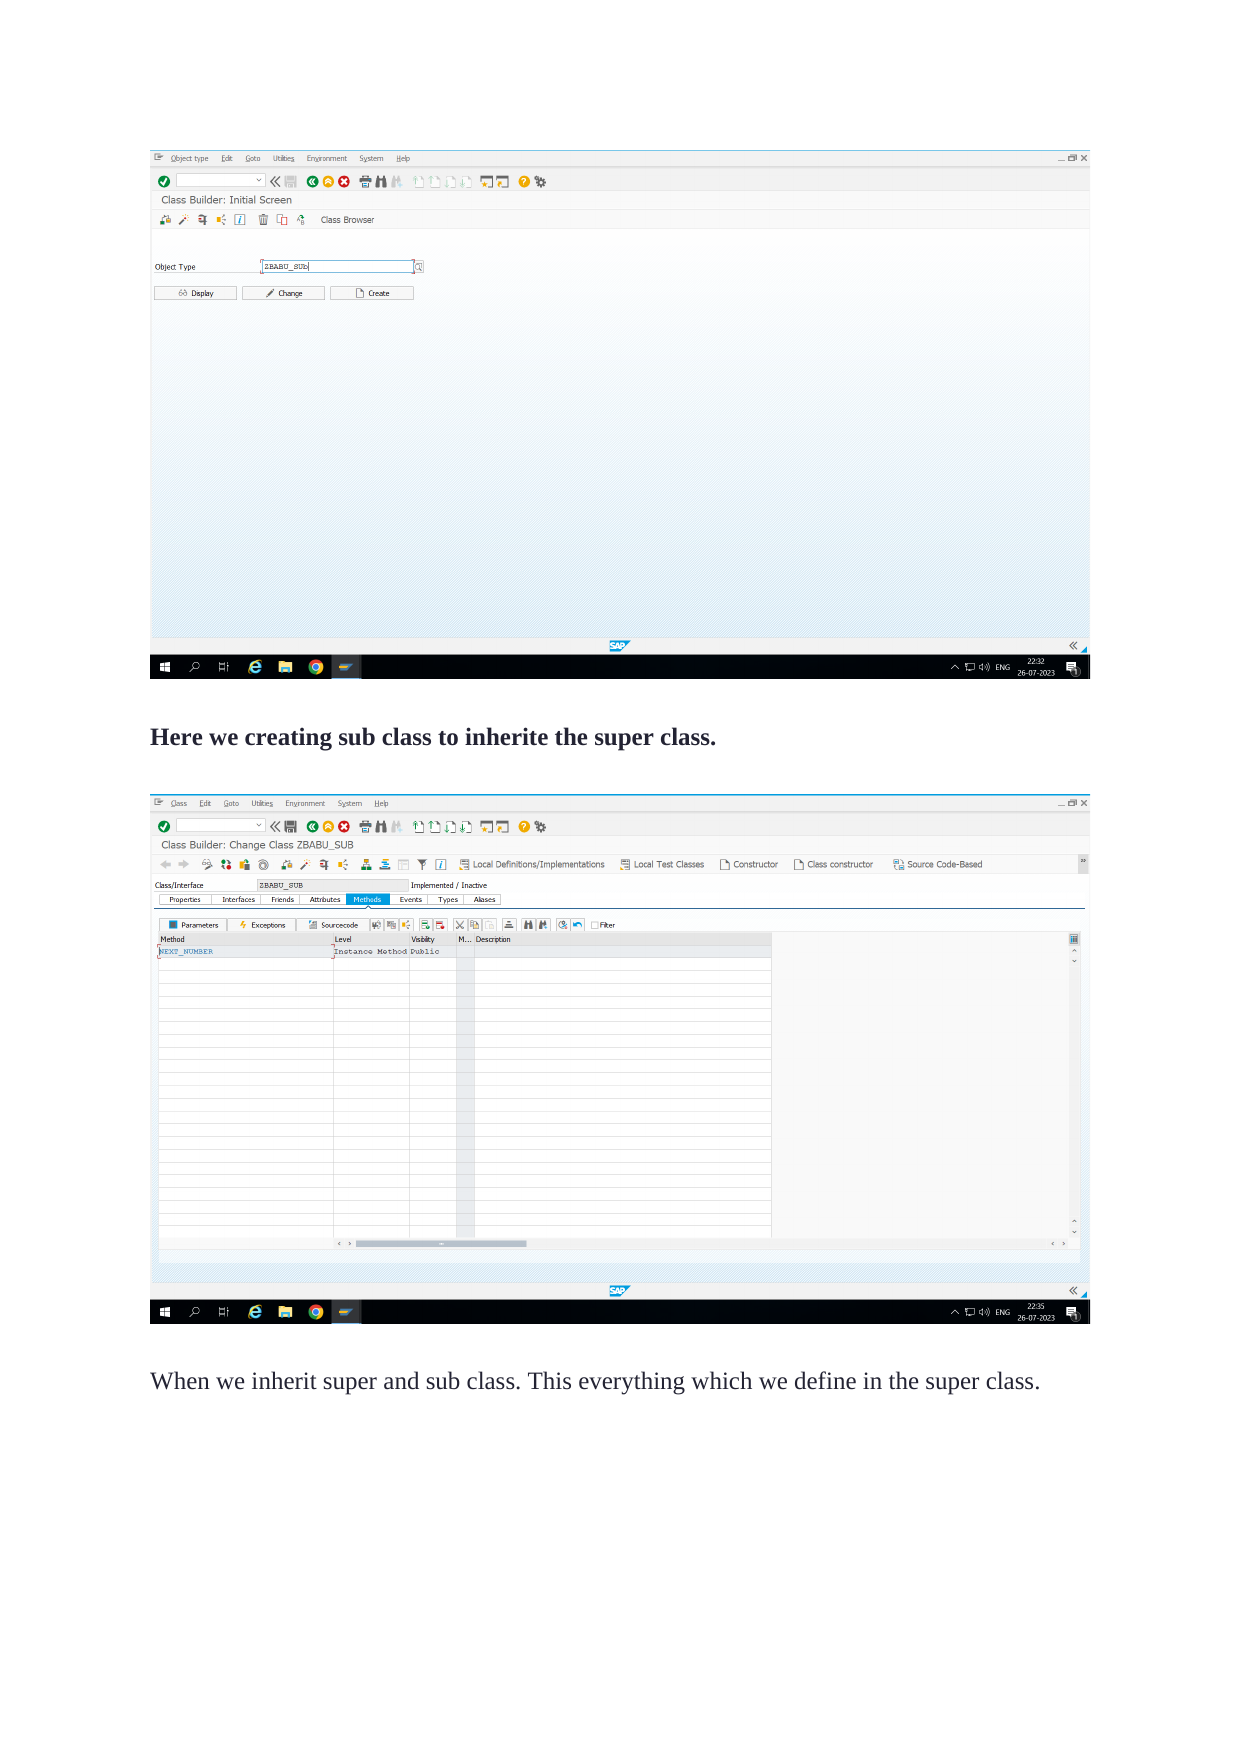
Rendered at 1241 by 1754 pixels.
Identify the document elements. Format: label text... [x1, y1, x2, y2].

picture [150, 150, 1091, 679]
text Here we creating sub class to inherite the super class. [150, 722, 1084, 751]
text When we inherit super and sub class. This everything which we define in the super class. [150, 1366, 1084, 1395]
picture [150, 796, 1091, 1324]
